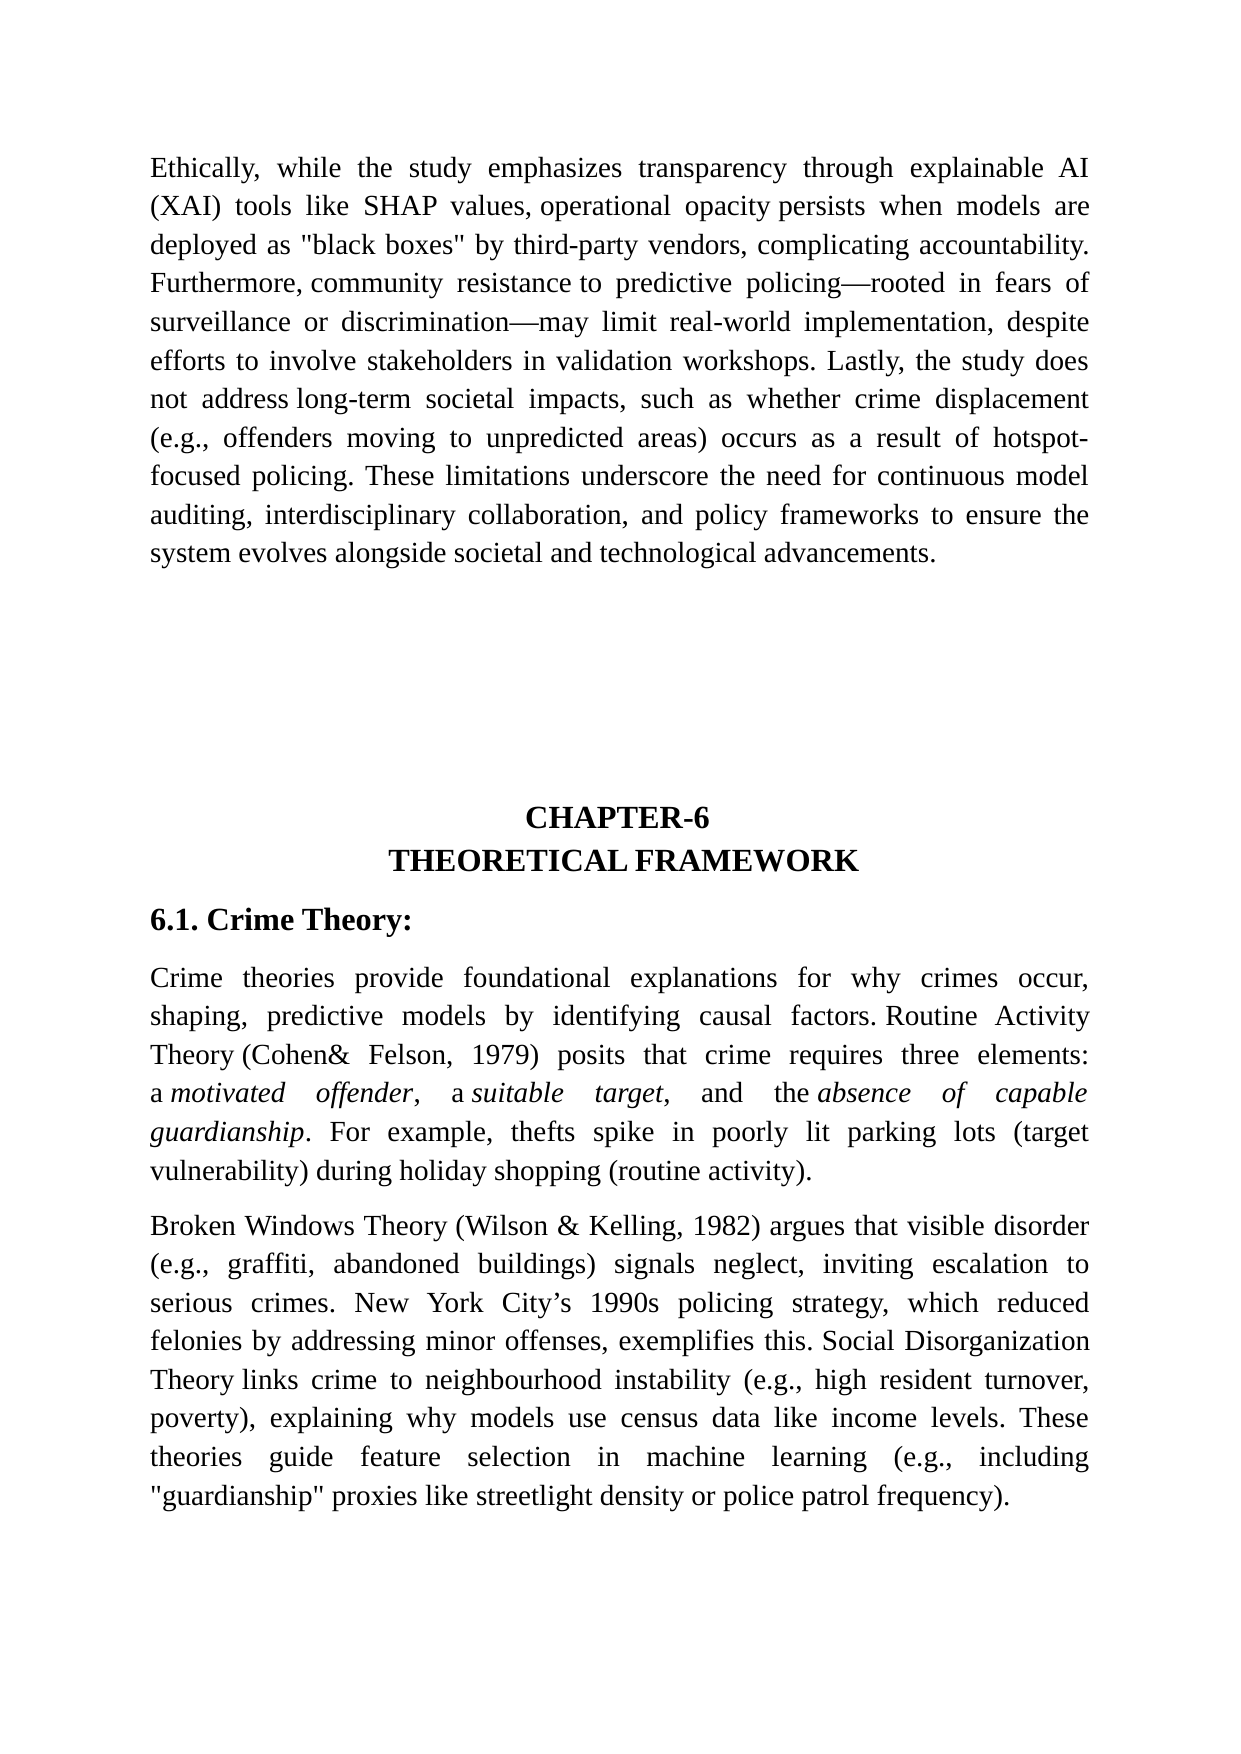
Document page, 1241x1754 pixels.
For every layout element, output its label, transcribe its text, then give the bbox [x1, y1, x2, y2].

list THEORETICAL FRAMEWORK [244, 841, 1090, 878]
text Ethically, while the study emphasizes transparency through explainable AI (XAI) tools like SHAP values, operational opacity persists when models are deployed as "black boxes" by third-party vendors, complicating accountability. Furthermore, community resistance to predictive policing—rooted in fears of surveillance or discrimination—may limit real-world implementation, despite efforts to involve stakeholders in validation workshops. Lastly, the study does not address long-term societal impacts, such as whether crime displacement (e.g., offenders moving to unpredicted areas) occurs as a result of hotspot-focused policing. These limitations underscore the need for continuous model auditing, interdisciplinary collaboration, and policy frameworks to ensure the system evolves alongside societal and technological advancements. [150, 150, 1090, 569]
text Crime theories provide foundational explanations for why crimes occur, shaping, predictive models by identifying causal factors. Routine Activity Theory (Cohen& Felson, 1979) posits that crime requires three elements: a motivated offender, a suitable target, and the absence of capable guardianship. For example, thefts spike in poorly lit parking lots (target vulnerability) during holiday shopping (routine activity). [150, 960, 1090, 1186]
text 6.1. Crime Theory: [150, 901, 1090, 938]
text Broken Windows Theory (Wilson & Kelling, 1982) argues that visible disorder (e.g., graffiti, abandoned buildings) signals neglect, inviting escalation to serious crimes. New York City’s 1990s policing strategy, which reduced felonies by addressing minor offenses, exemplifies this. Social Disorganization Theory links crime to neighbourhood instability (e.g., high resident turnover, poverty), explaining why models use census data like income levels. These theories guide feature selection in machine learning (e.g., including "guardianship" proxies like streetlight density or police patrol frequency). [150, 1208, 1090, 1511]
list CHAPTER-6 [244, 799, 1090, 836]
